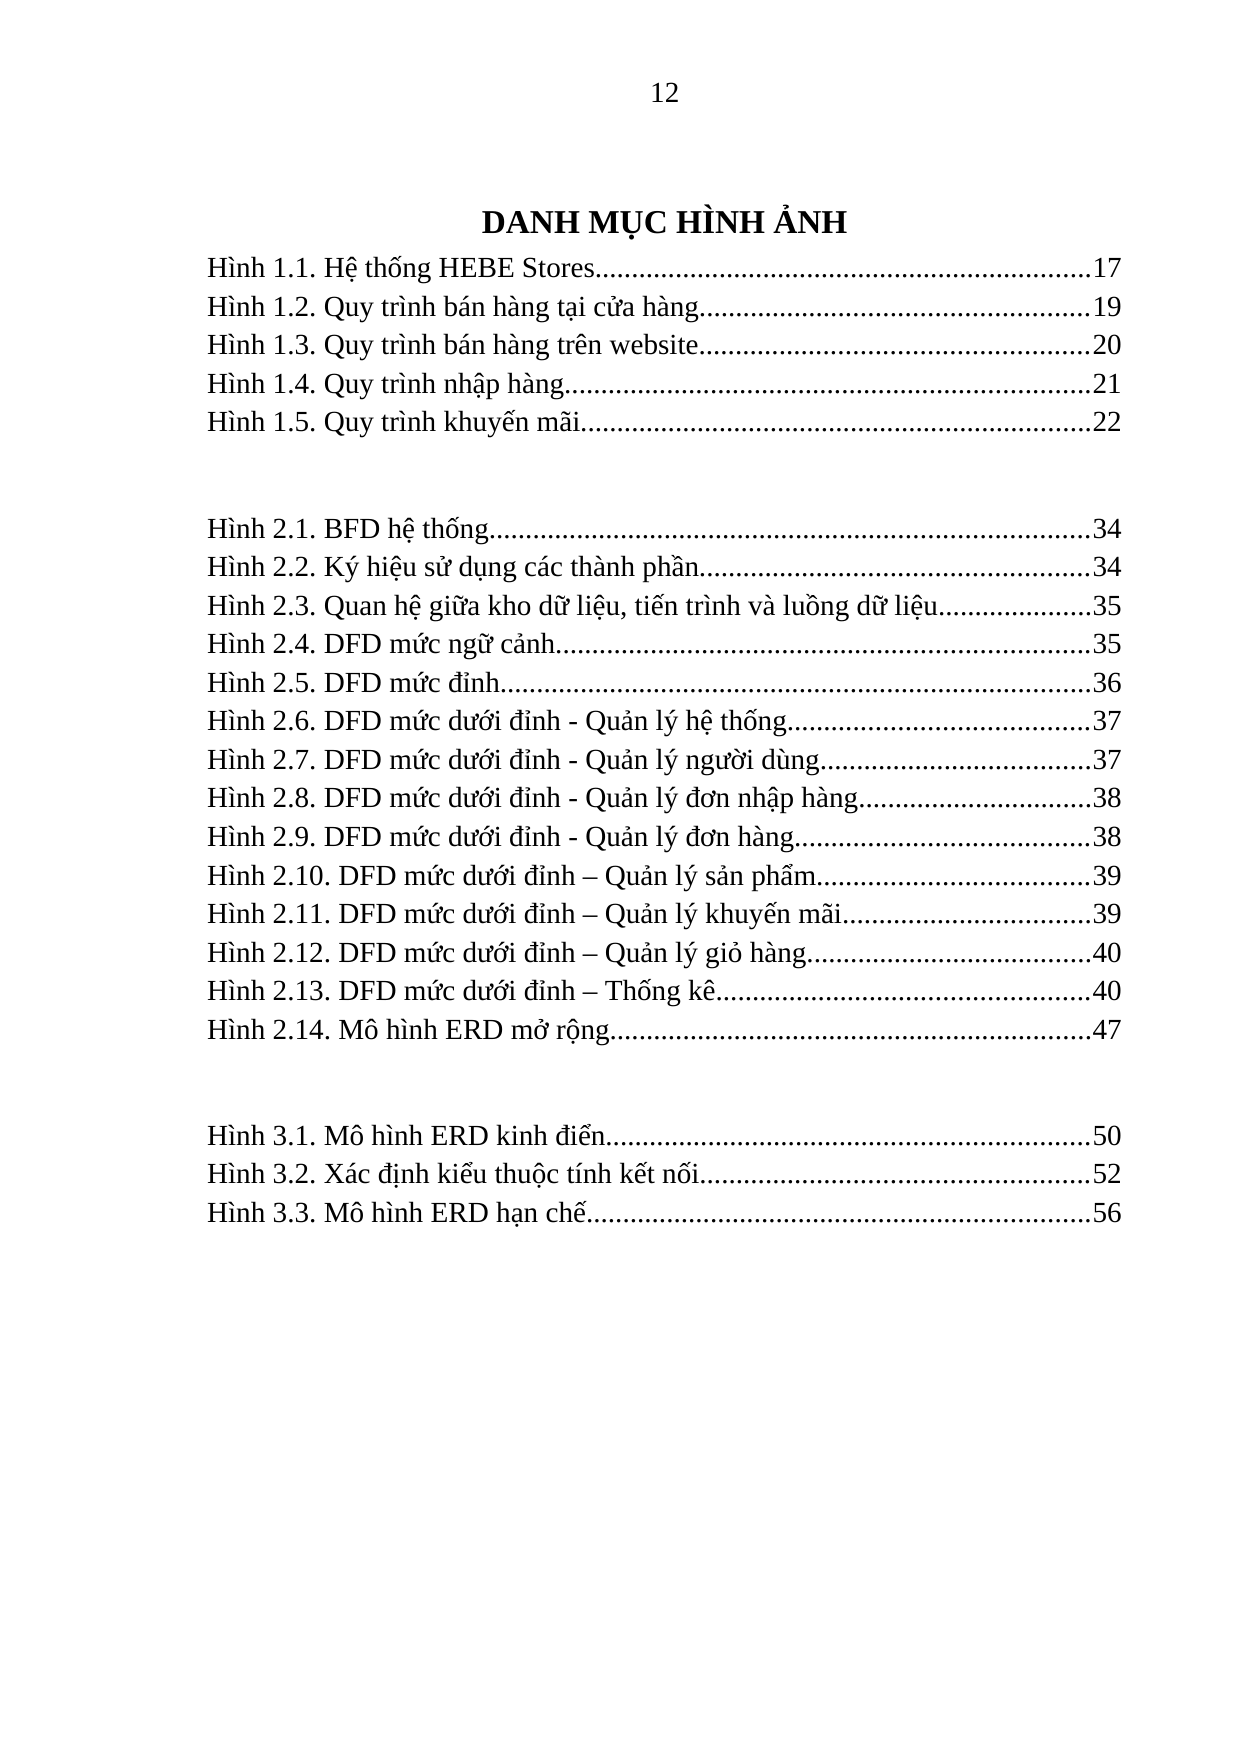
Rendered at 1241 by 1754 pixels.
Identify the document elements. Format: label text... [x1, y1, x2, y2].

text Hình 2.8. DFD mức dưới đỉnh - Quản lý đơn nhập hàng 38 [207, 781, 1122, 814]
text Hình 2.13. DFD mức dưới đỉnh – Thống kê 40 [207, 973, 1122, 1007]
text Hình 2.4. DFD mức ngữ cảnh 35 [207, 626, 1122, 660]
text Hình 2.11. DFD mức dưới đỉnh – Quản lý khuyến mãi 39 [207, 896, 1122, 930]
text Hình 2.5. DFD mức đỉnh 36 [207, 665, 1122, 698]
text Hình 2.6. DFD mức dưới đỉnh - Quản lý hệ thống 37 [207, 703, 1122, 737]
text Hình 3.1. Mô hình ERD kinh điển 50 [207, 1118, 1122, 1152]
text Hình 2.3. Quan hệ giữa kho dữ liệu, tiến trình và luồng dữ liệu 35 [207, 588, 1122, 621]
text Hình 2.10. DFD mức dưới đỉnh – Quản lý sản phẩm 39 [207, 858, 1122, 891]
text Hình 2.12. DFD mức dưới đỉnh – Quản lý giỏ hàng 40 [207, 935, 1122, 968]
text Hình 3.2. Xác định kiểu thuộc tính kết nối 52 [207, 1157, 1122, 1190]
text Hình 2.9. DFD mức dưới đỉnh - Quản lý đơn hàng 38 [207, 819, 1122, 853]
text Hình 1.2. Quy trình bán hàng tại cửa hàng 19 [207, 289, 1122, 322]
text Hình 2.14. Mô hình ERD mở rộng 47 [207, 1012, 1122, 1045]
text Hình 2.7. DFD mức dưới đỉnh - Quản lý người dùng 37 [207, 742, 1122, 776]
text Hình 1.3. Quy trình bán hàng trên website 20 [207, 327, 1122, 361]
text DANH MỤC HÌNH ẢNH [207, 202, 1122, 241]
text Hình 2.2. Ký hiệu sử dụng các thành phần 34 [207, 549, 1122, 583]
text Hình 2.1. BFD hệ thống 34 [207, 511, 1122, 544]
text Hình 1.1. Hệ thống HEBE Stores 17 [207, 250, 1122, 284]
text Hình 1.5. Quy trình khuyến mãi 22 [207, 404, 1122, 438]
text Hình 3.3. Mô hình ERD hạn chế 56 [207, 1195, 1122, 1229]
text Hình 1.4. Quy trình nhập hàng 21 [207, 366, 1122, 399]
